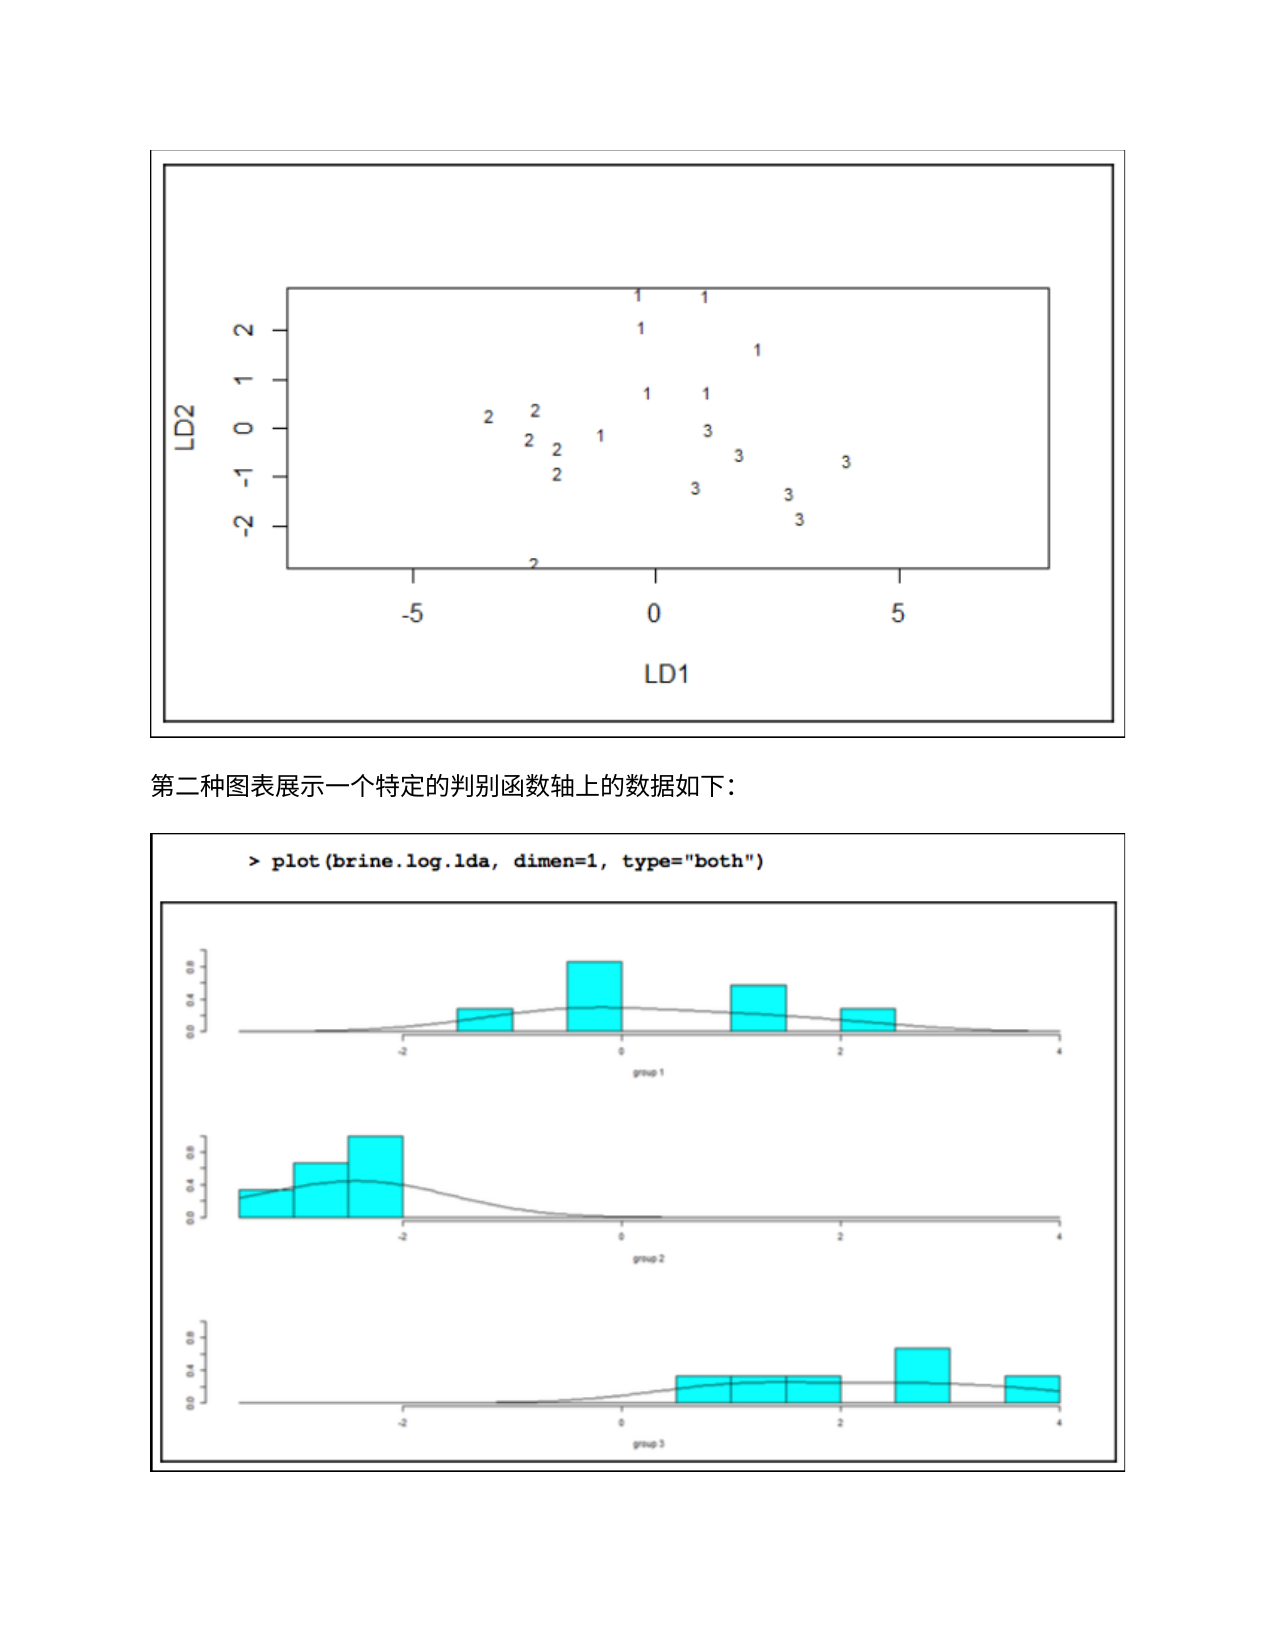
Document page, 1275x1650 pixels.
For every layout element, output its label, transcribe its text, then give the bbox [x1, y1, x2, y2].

text 第二种图表展示一个特定的判别函数轴上的数据如下： [150, 767, 1125, 803]
picture [150, 150, 1125, 738]
picture [150, 833, 1125, 1472]
